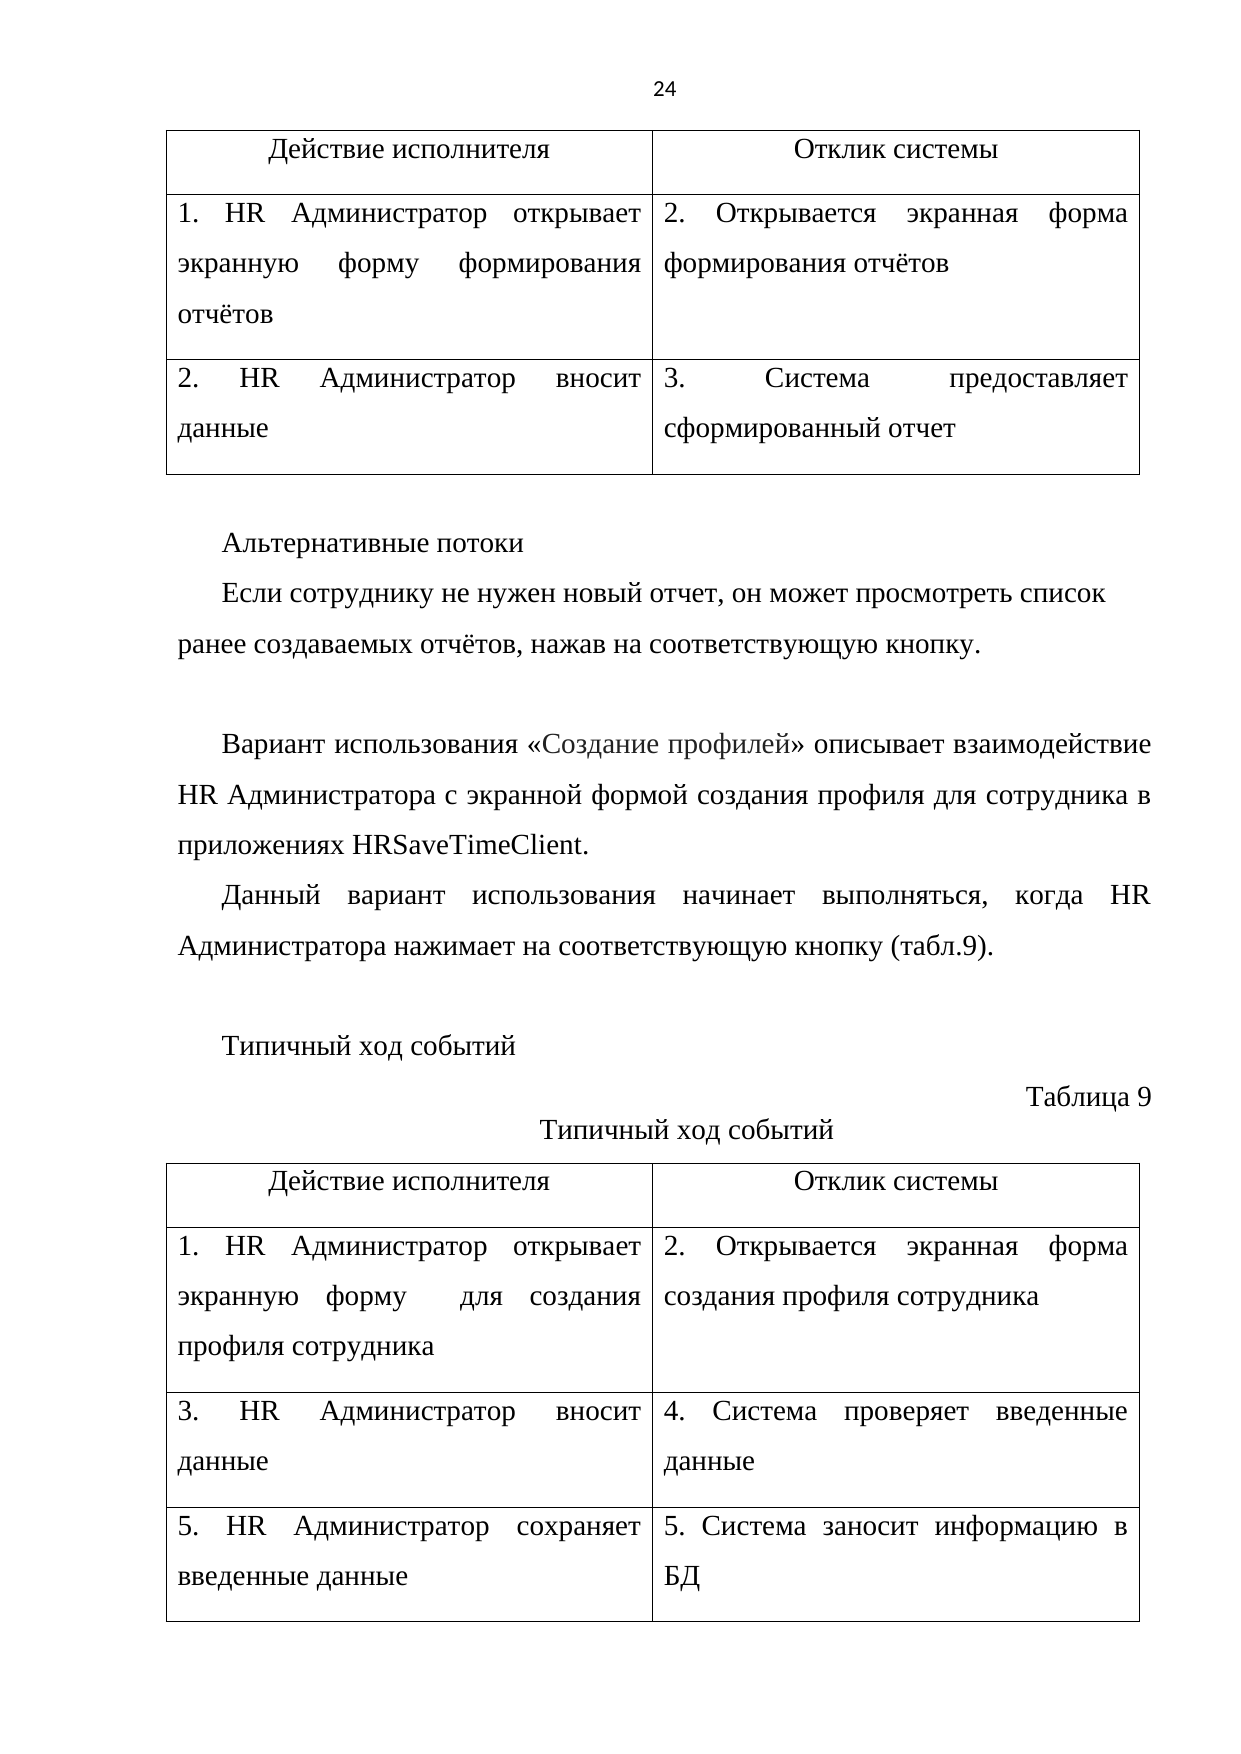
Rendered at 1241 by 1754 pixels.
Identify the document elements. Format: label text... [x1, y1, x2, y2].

table_cell 2. HR Администратор вносит данные [167, 360, 652, 474]
table_cell 1. HR Администратор открывает экранную форму формирования отчётов [167, 195, 652, 359]
table_cell 5. HR Администратор сохраняет введенные данные [167, 1508, 652, 1621]
text Типичный ход событий [177, 1028, 1152, 1062]
table_cell 5. Система заносит информацию в БД [653, 1508, 1139, 1621]
text Таблица 9 [177, 1079, 1152, 1112]
table_cell 2. Открывается экранная форма формирования отчётов [653, 195, 1139, 359]
table_header Действие исполнителя [167, 1164, 652, 1227]
text Альтернативные потоки [177, 525, 1152, 559]
table_header Действие исполнителя [167, 131, 652, 194]
table_cell 3. Система предоставляет сформированный отчет [653, 360, 1139, 474]
table_cell 3. HR Администратор вносит данные [167, 1393, 652, 1507]
table_cell 4. Система проверяет введенные данные [653, 1393, 1139, 1507]
text Вариант использования «Создание профилей» описывает взаимодействие HR Администратора с экранной формой создания профиля для сотрудника в приложениях HRSaveTimeClient. [177, 726, 1152, 861]
table_cell 2. Открывается экранная форма создания профиля сотрудника [653, 1228, 1139, 1392]
table_header Отклик системы [653, 131, 1139, 194]
text Если сотруднику не нужен новый отчет, он может просмотреть список ранее создаваемых отчётов, нажав на соответствующую кнопку. [177, 576, 1152, 659]
text Типичный ход событий [177, 1112, 1152, 1146]
text Данный вариант использования начинает выполняться, когда HR Администратора нажимает на соответствующую кнопку (табл.9). [177, 877, 1152, 961]
table_cell 1. HR Администратор открывает экранную форму для создания профиля сотрудника [167, 1228, 652, 1392]
table_header Отклик системы [653, 1164, 1139, 1227]
